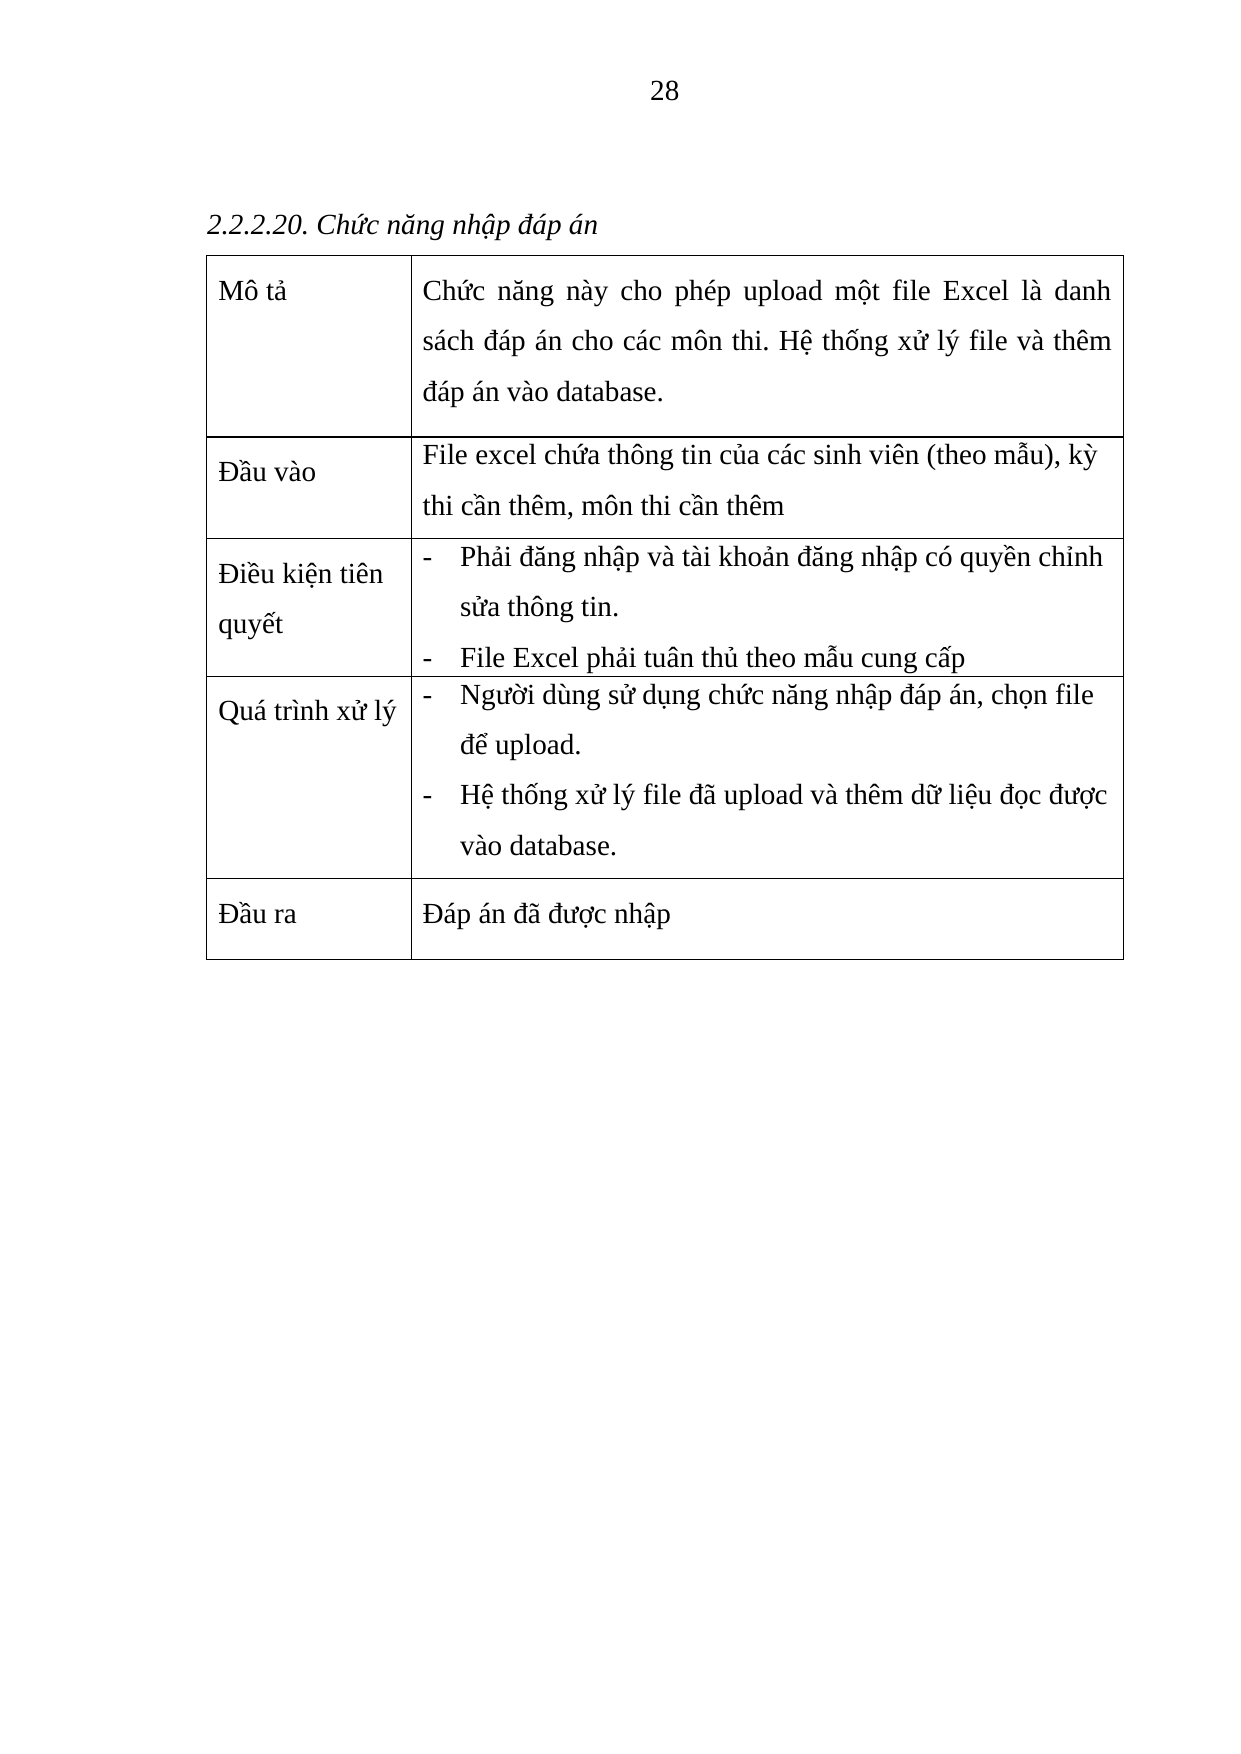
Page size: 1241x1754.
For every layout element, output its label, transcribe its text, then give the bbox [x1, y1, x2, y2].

table_header Mô tả [207, 256, 411, 436]
table_cell Quá trình xử lý [207, 677, 411, 878]
table_cell Đầu vào [207, 438, 411, 538]
table_cell Điều kiện tiên quyết [207, 539, 411, 676]
table_header Chức năng này cho phép upload một file Excel là danh sách đáp án cho các môn thi. Hệ thống xử lý file và thêm đáp án vào database. [412, 256, 1123, 436]
subtitle 2.2.2.20. Chức năng nhập đáp án [207, 207, 1122, 240]
table_cell File excel chứa thông tin của các sinh viên (theo mẫu), kỳ thi cần thêm, môn thi cần thêm [412, 438, 1123, 538]
table_cell Đáp án đã được nhập [412, 879, 1123, 958]
table_cell Người dùng sử dụng chức năng nhập đáp án, chọn file để upload. Hệ thống xử lý file đã upload và thêm dữ liệu đọc được vào database. [412, 677, 1123, 878]
table_cell Phải đăng nhập và tài khoản đăng nhập có quyền chỉnh sửa thông tin. File Excel phải tuân thủ theo mẫu cung cấp [412, 539, 1123, 676]
table_cell Đầu ra [207, 879, 411, 958]
